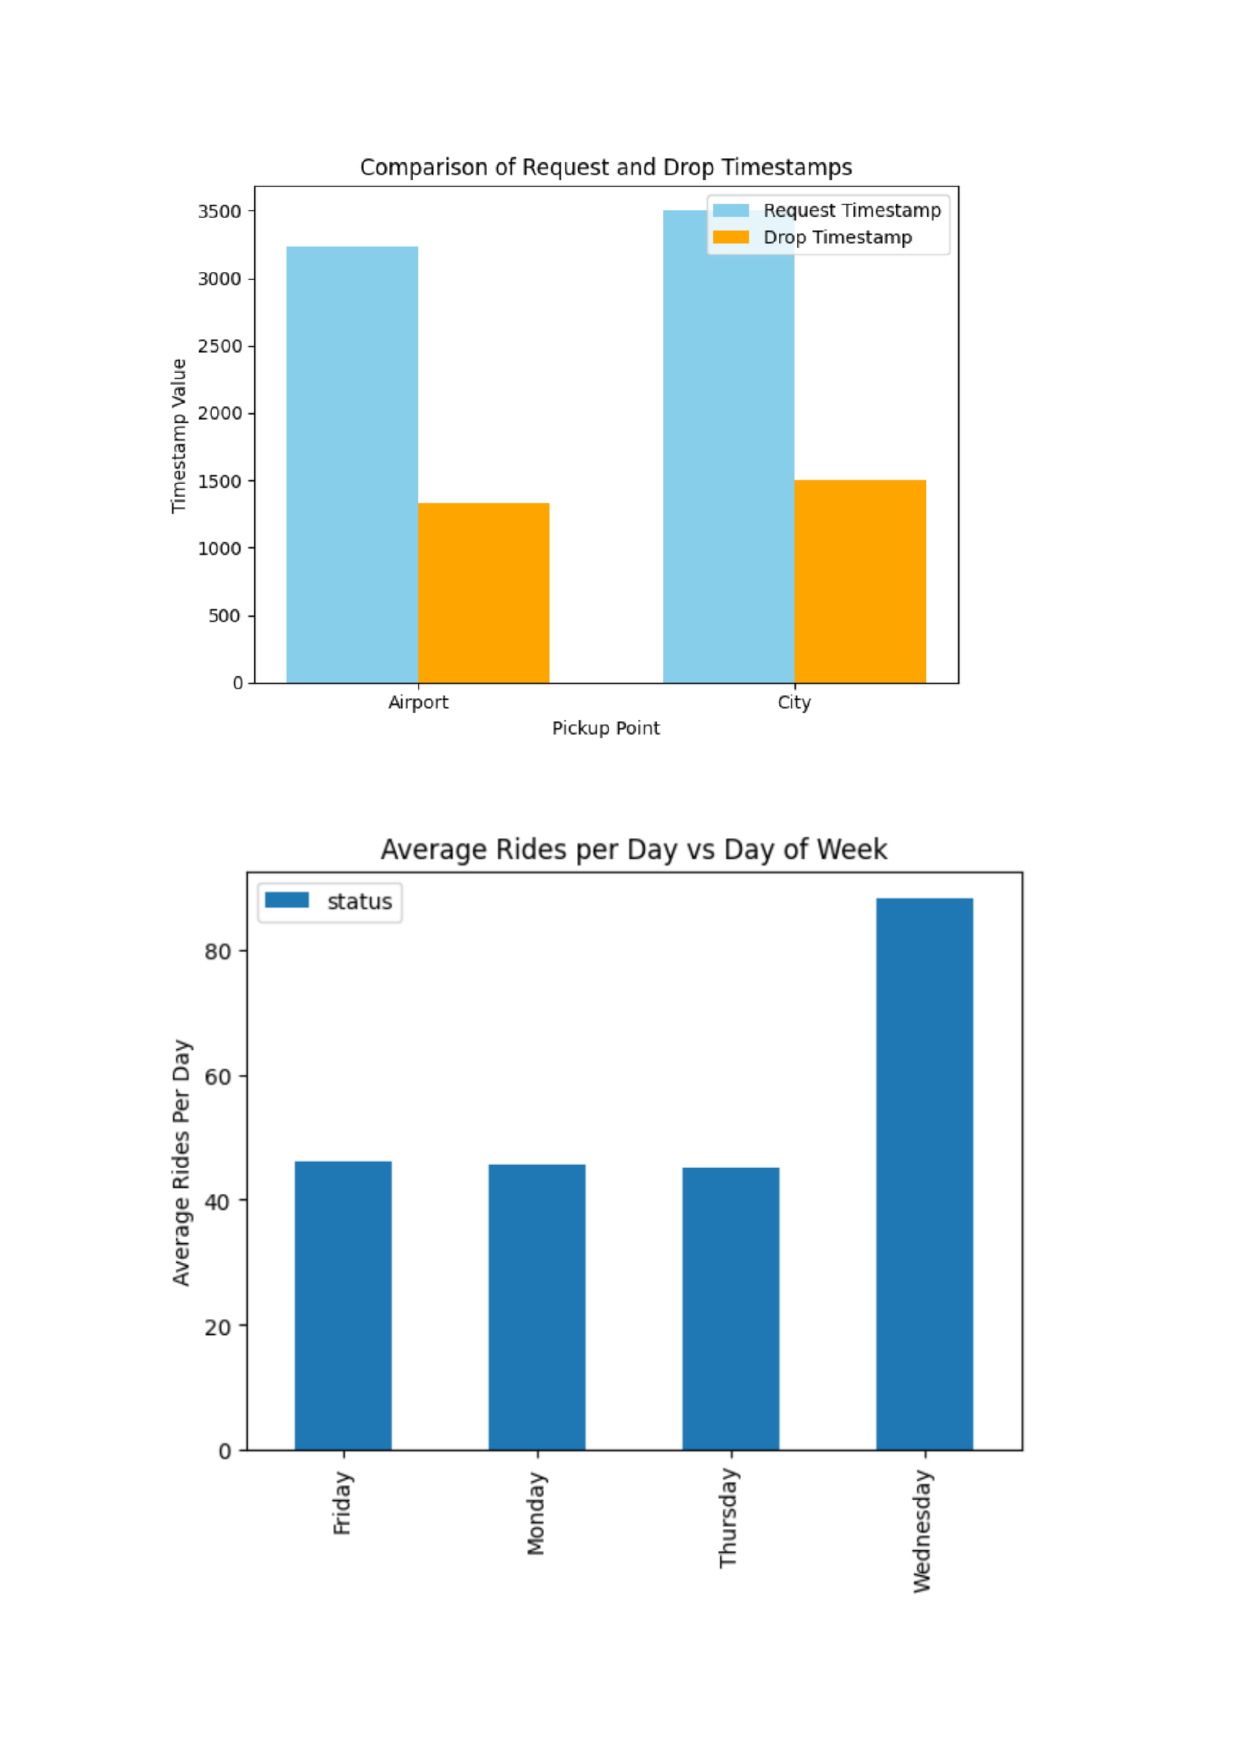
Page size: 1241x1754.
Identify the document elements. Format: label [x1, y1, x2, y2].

picture [150, 833, 1064, 1598]
picture [150, 150, 1091, 744]
